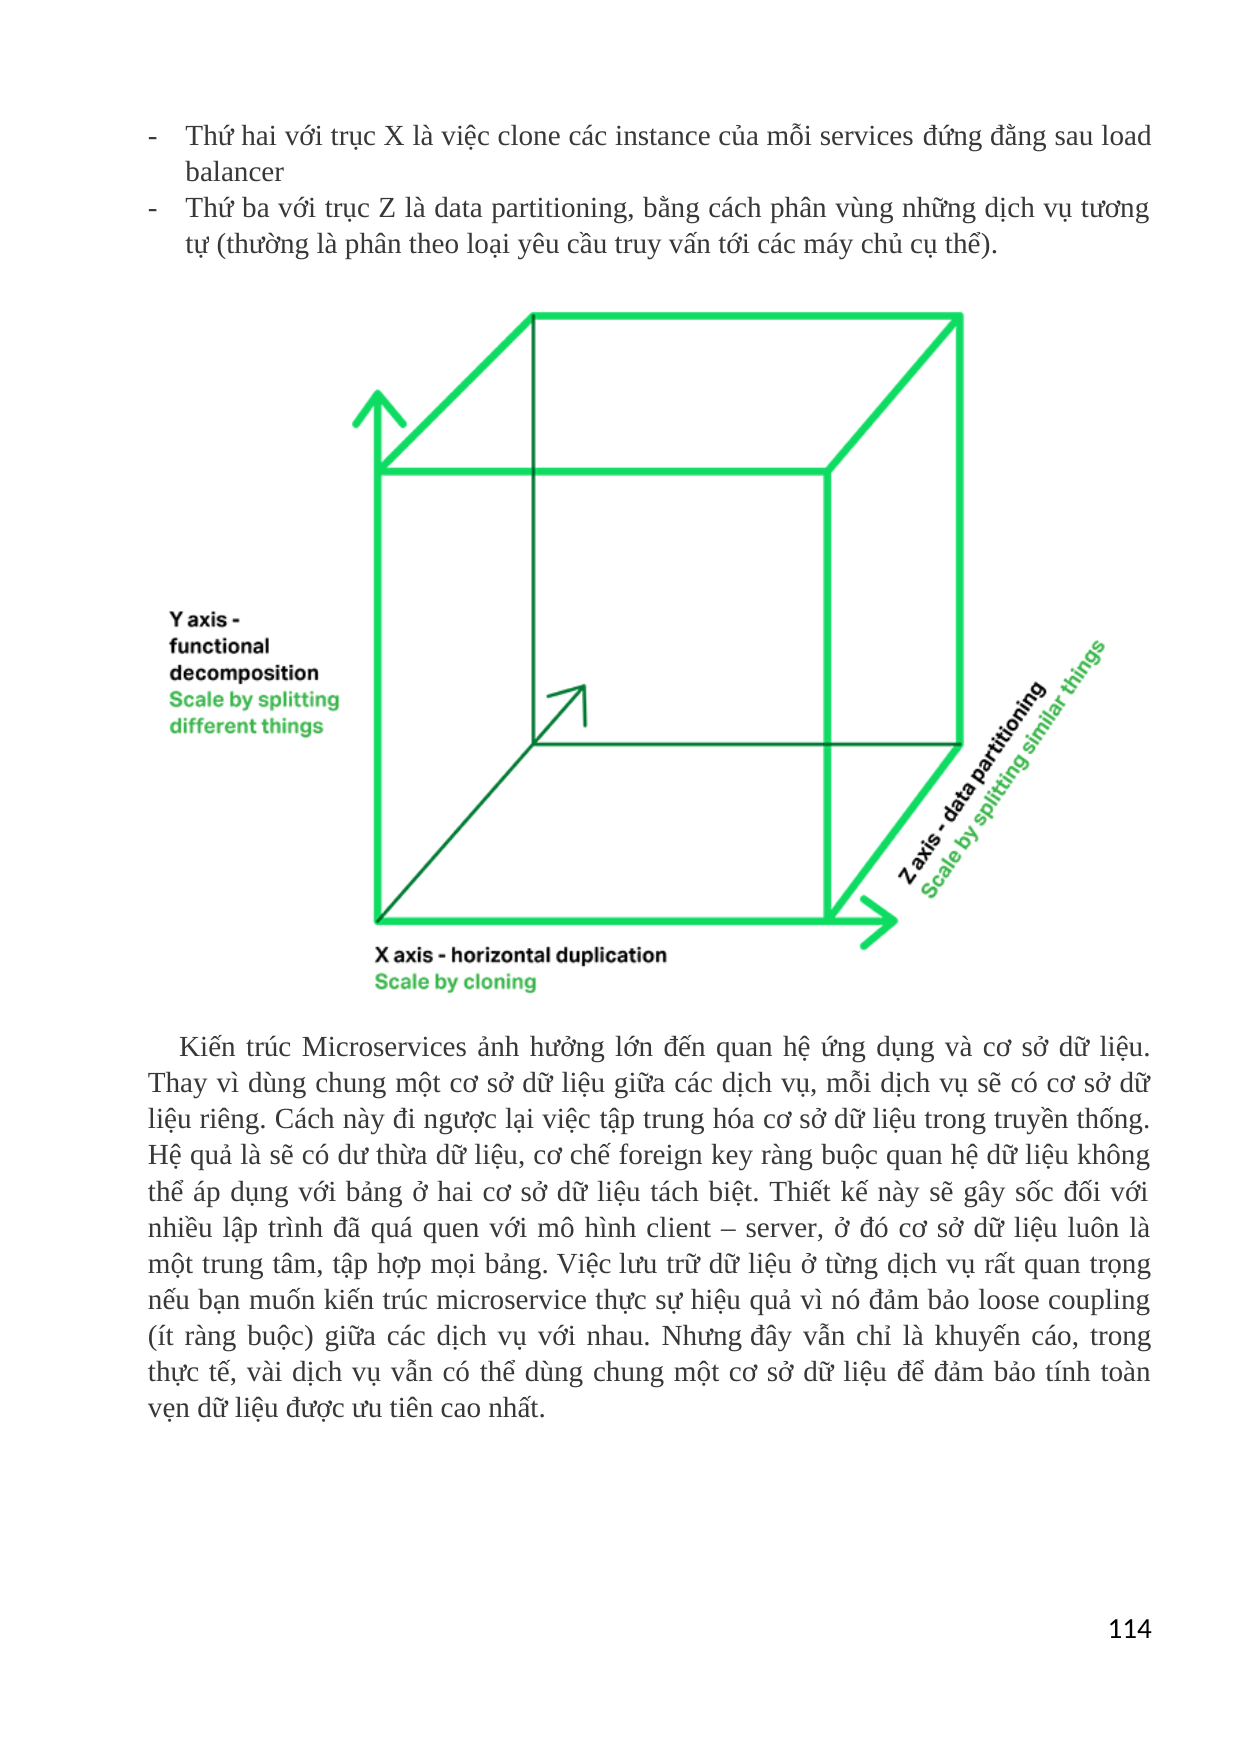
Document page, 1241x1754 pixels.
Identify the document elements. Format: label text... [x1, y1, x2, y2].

picture [147, 279, 1123, 1010]
list Thứ hai với trục X là việc clone các instance của mỗi services đứng đằng sau load balancer [148, 118, 1152, 188]
list Thứ ba với trục Z là data partitioning, bằng cách phân vùng những dịch vụ tương tự (thường là phân theo loại yêu cầu truy vấn tới các máy chủ cụ thể). [148, 190, 1152, 260]
